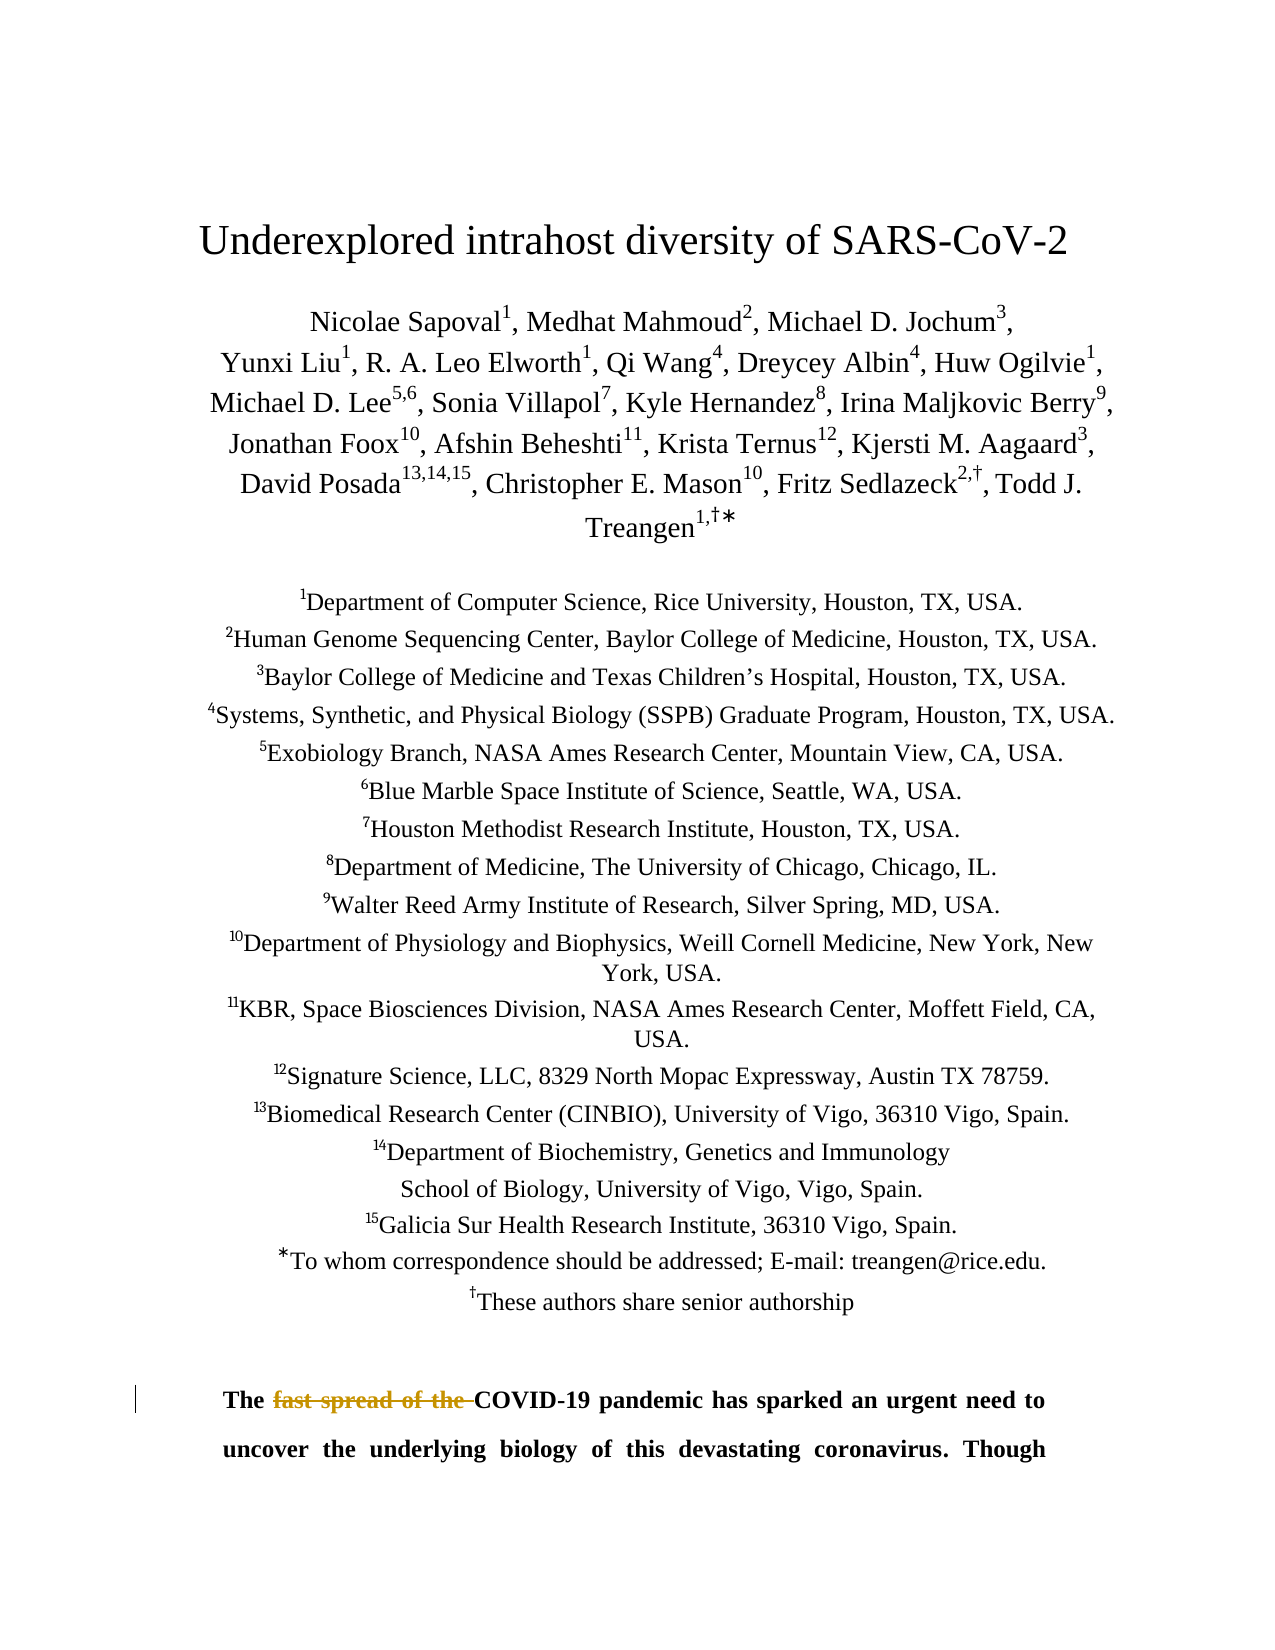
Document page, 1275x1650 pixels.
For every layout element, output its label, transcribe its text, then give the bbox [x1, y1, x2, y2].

text 10Department of Physiology and Biophysics, Weill Cornell Medicine, New York, New York, USA. [205, 927, 1118, 987]
text 2Human Genome Sequencing Center, Baylor College of Medicine, Houston, TX, USA. [205, 623, 1118, 655]
text Nicolae Sapoval1, Medhat Mahmoud2, Michael D. Jochum3, [205, 299, 1118, 339]
text 6Blue Marble Space Institute of Science, Seattle, WA, USA. [205, 775, 1118, 806]
text 15Galicia Sur Health Research Institute, 36310 Vigo, Spain. [205, 1209, 1118, 1241]
text School of Biology, University of Vigo, Vigo, Spain. [205, 1174, 1118, 1203]
text 1Department of Computer Science, Rice University, Houston, TX, USA. [205, 586, 1118, 617]
text 7Houston Methodist Research Institute, Houston, TX, USA. [205, 813, 1118, 844]
text Underexplored intrahost diversity of SARS-CoV-2 [199, 215, 1202, 264]
text 14Department of Biochemistry, Genetics and Immunology [205, 1136, 1118, 1167]
text 9Walter Reed Army Institute of Research, Silver Spring, MD, USA. [205, 889, 1118, 920]
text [223, 1385, 1046, 1463]
text 4Systems, Synthetic, and Physical Biology (SSPB) Graduate Program, Houston, TX, USA. [205, 699, 1118, 730]
text 5Exobiology Branch, NASA Ames Research Center, Mountain View, CA, USA. [205, 737, 1118, 768]
text David Posada13,14,15, Christopher E. Mason10, Fritz Sedlazeck2,†, Todd J. Treangen1,†∗ [165, 461, 1157, 547]
text ∗To whom correspondence should be addressed; E-mail: treangen@rice.edu. [205, 1241, 1118, 1277]
text †These authors share senior authorship [205, 1282, 1118, 1319]
text 13Biomedical Research Center (CINBIO), University of Vigo, 36310 Vigo, Spain. [205, 1098, 1118, 1129]
text 8Department of Medicine, The University of Chicago, Chicago, IL. [205, 851, 1118, 882]
text 3Baylor College of Medicine and Texas Children’s Hospital, Houston, TX, USA. [205, 661, 1118, 692]
text Jonathan Foox10, Afshin Beheshti11, Krista Ternus12, Kjersti M. Aagaard3, [205, 421, 1118, 461]
text Yunxi Liu1, R. A. Leo Elworth1, Qi Wang4, Dreycey Albin4, Huw Ogilvie1, Michael D. Lee5,6, Sonia Villapol7, Kyle Hernandez8, Irina Maljkovic Berry9, [205, 340, 1118, 420]
text 12Signature Science, LLC, 8329 North Mopac Expressway, Austin TX 78759. [205, 1060, 1118, 1091]
text 11KBR, Space Biosciences Division, NASA Ames Research Center, Moffett Field, CA, USA. [205, 993, 1118, 1053]
